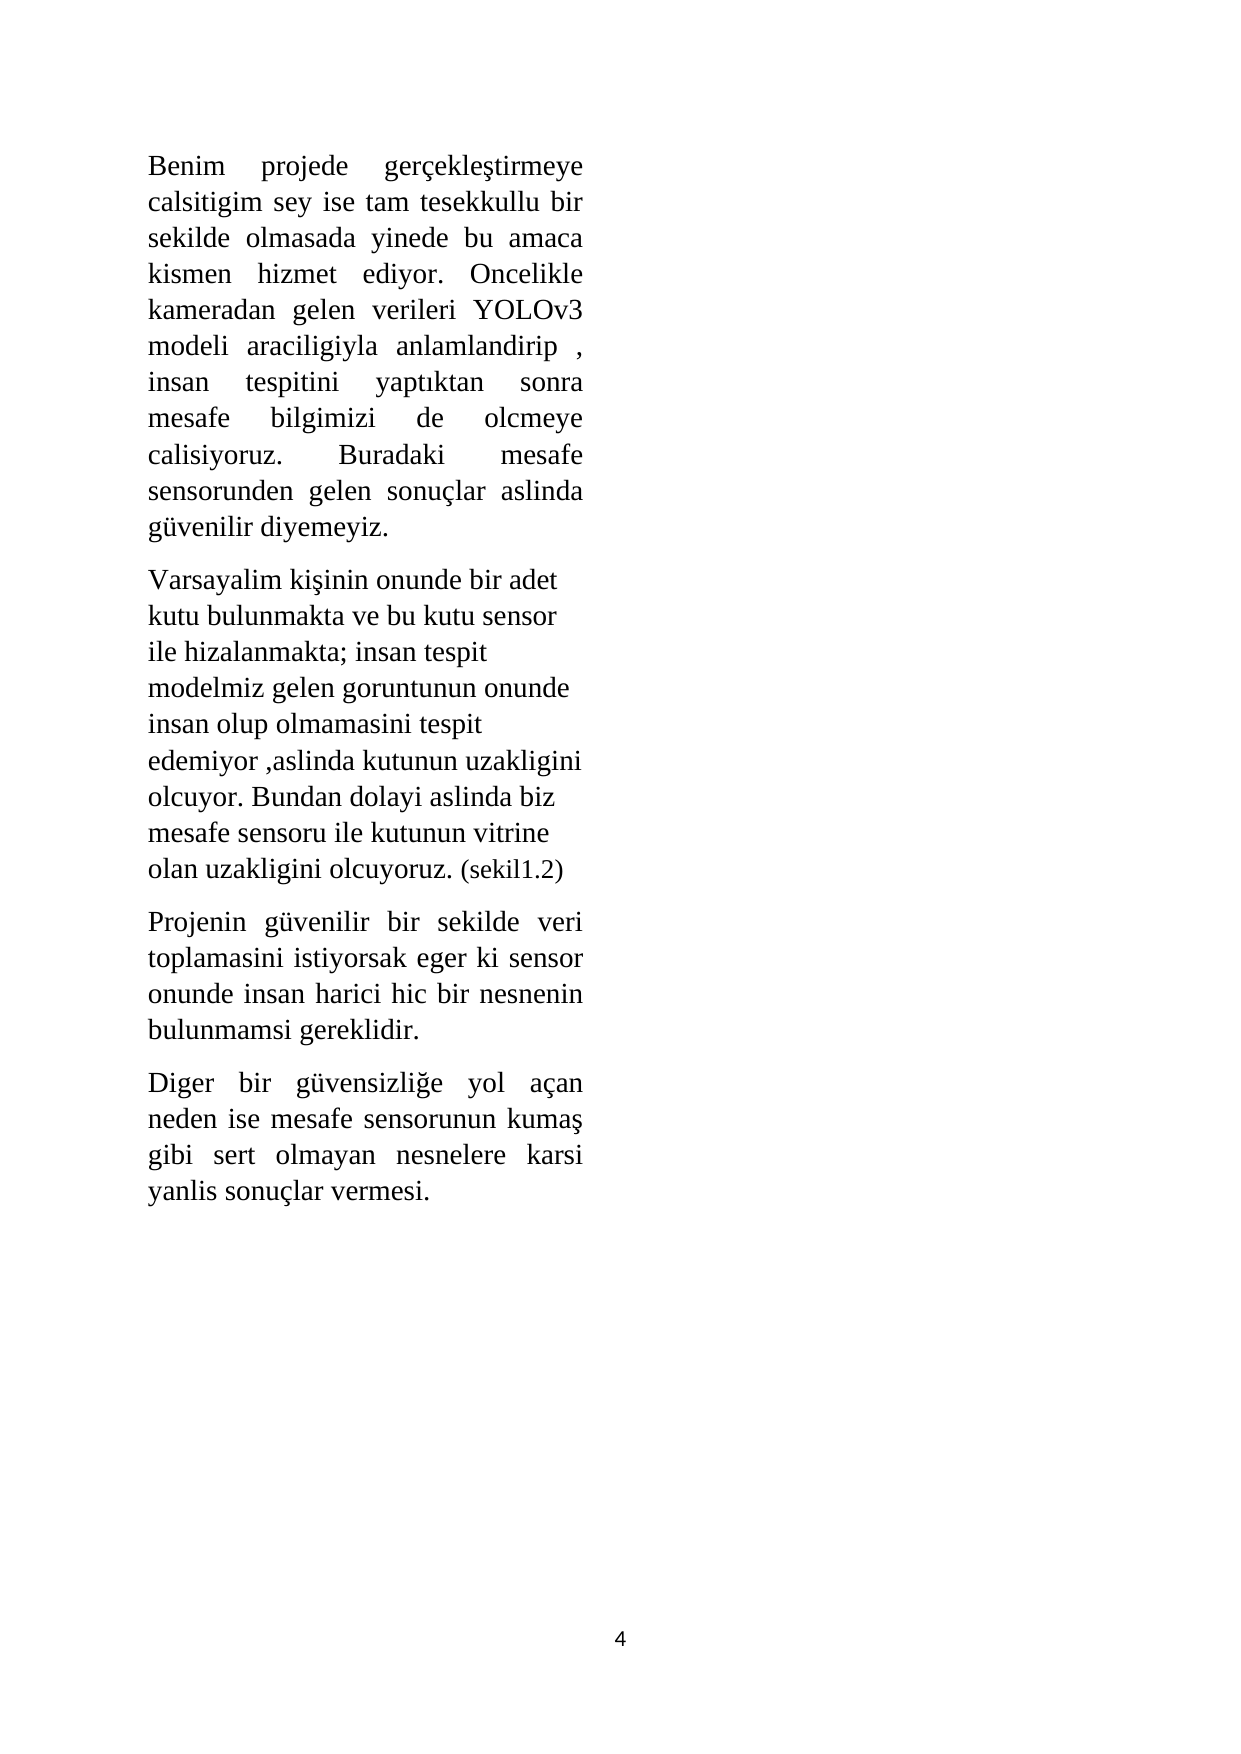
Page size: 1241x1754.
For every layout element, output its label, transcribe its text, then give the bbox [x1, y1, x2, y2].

text Diger bir güvensizliğe yol açan neden ise mesafe sensorunun kumaş gibi sert olmayan nesnelere karsi yanlis sonuçlar vermesi. [148, 1065, 583, 1207]
text Benim projede gerçekleştirmeye calsitigim sey ise tam tesekkullu bir sekilde olmasada yinede bu amaca kismen hizmet ediyor. Oncelikle kameradan gelen verileri YOLOv3 modeli araciligiyla anlamlandirip , insan tespitini yaptıktan sonra mesafe bilgimizi de olcmeye calisiyoruz. Buradaki mesafe sensorunden gelen sonuçlar aslinda güvenilir diyemeyiz. [148, 148, 583, 543]
text Varsayalim kişinin onunde bir adet kutu bulunmakta ve bu kutu sensor ile hizalanmakta; insan tespit modelmiz gelen goruntunun onunde insan olup olmamasini tespit edemiyor ,aslinda kutunun uzakligini olcuyor. Bundan dolayi aslinda biz mesafe sensoru ile kutunun vitrine olan uzakligini olcuyoruz. (sekil1.2) [148, 562, 583, 884]
text Projenin güvenilir bir sekilde veri toplamasini istiyorsak eger ki sensor onunde insan harici hic bir nesnenin bulunmamsi gereklidir. [148, 904, 583, 1046]
